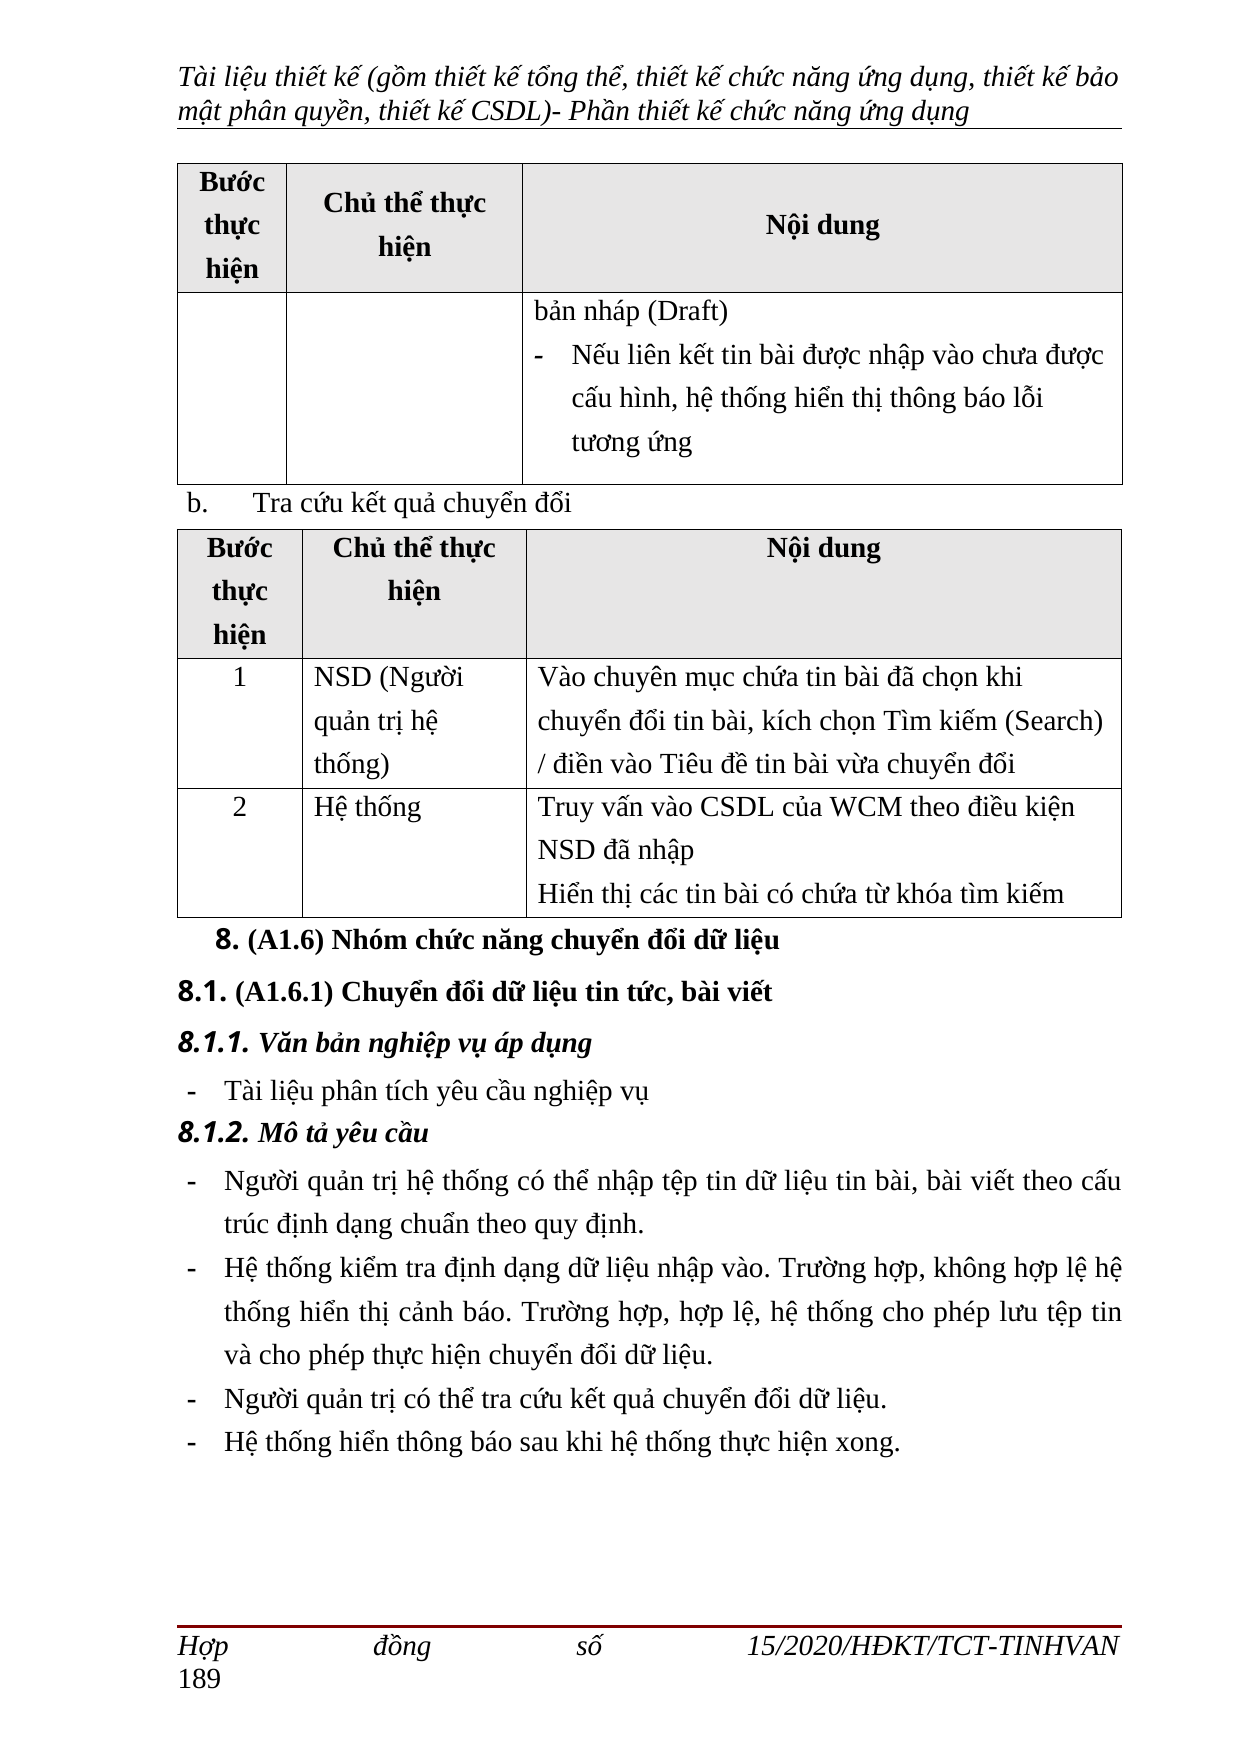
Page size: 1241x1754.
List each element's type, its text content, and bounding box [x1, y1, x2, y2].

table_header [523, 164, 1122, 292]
text Người quản trị có thể tra cứu kết quả chuyển đổi dữ liệu. [187, 1381, 1122, 1414]
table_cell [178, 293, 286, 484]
subtitle (A1.6.1) Chuyển đổi dữ liệu tin tức, bài viết [177, 970, 1122, 1009]
list Tra cứu kết quả chuyển đổi [187, 485, 1122, 519]
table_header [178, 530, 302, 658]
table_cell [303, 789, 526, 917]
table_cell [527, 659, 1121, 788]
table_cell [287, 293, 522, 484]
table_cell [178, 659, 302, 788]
text Hệ thống hiển thông báo sau khi hệ thống thực hiện xong. [187, 1424, 1122, 1458]
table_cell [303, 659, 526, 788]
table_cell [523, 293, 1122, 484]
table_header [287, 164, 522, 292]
subtitle (A1.6) Nhóm chức năng chuyển đổi dữ liệu [215, 918, 1122, 958]
text Người quản trị hệ thống có thể nhập tệp tin dữ liệu tin bài, bài viết theo cấu trúc định dạng chuẩn theo quy định. [187, 1163, 1122, 1240]
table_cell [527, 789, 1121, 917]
text Hệ thống kiểm tra định dạng dữ liệu nhập vào. Trường hợp, không hợp lệ hệ thống hiển thị cảnh báo. Trường hợp, hợp lệ, hệ thống cho phép lưu tệp tin và cho phép thực hiện chuyển đổi dữ liệu. [187, 1250, 1122, 1371]
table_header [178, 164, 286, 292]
subtitle Văn bản nghiệp vụ áp dụng [177, 1021, 1122, 1061]
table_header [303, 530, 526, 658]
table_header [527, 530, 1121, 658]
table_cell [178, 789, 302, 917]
text Tài liệu phân tích yêu cầu nghiệp vụ [187, 1073, 1122, 1106]
subtitle Mô tả yêu cầu [177, 1111, 1122, 1151]
